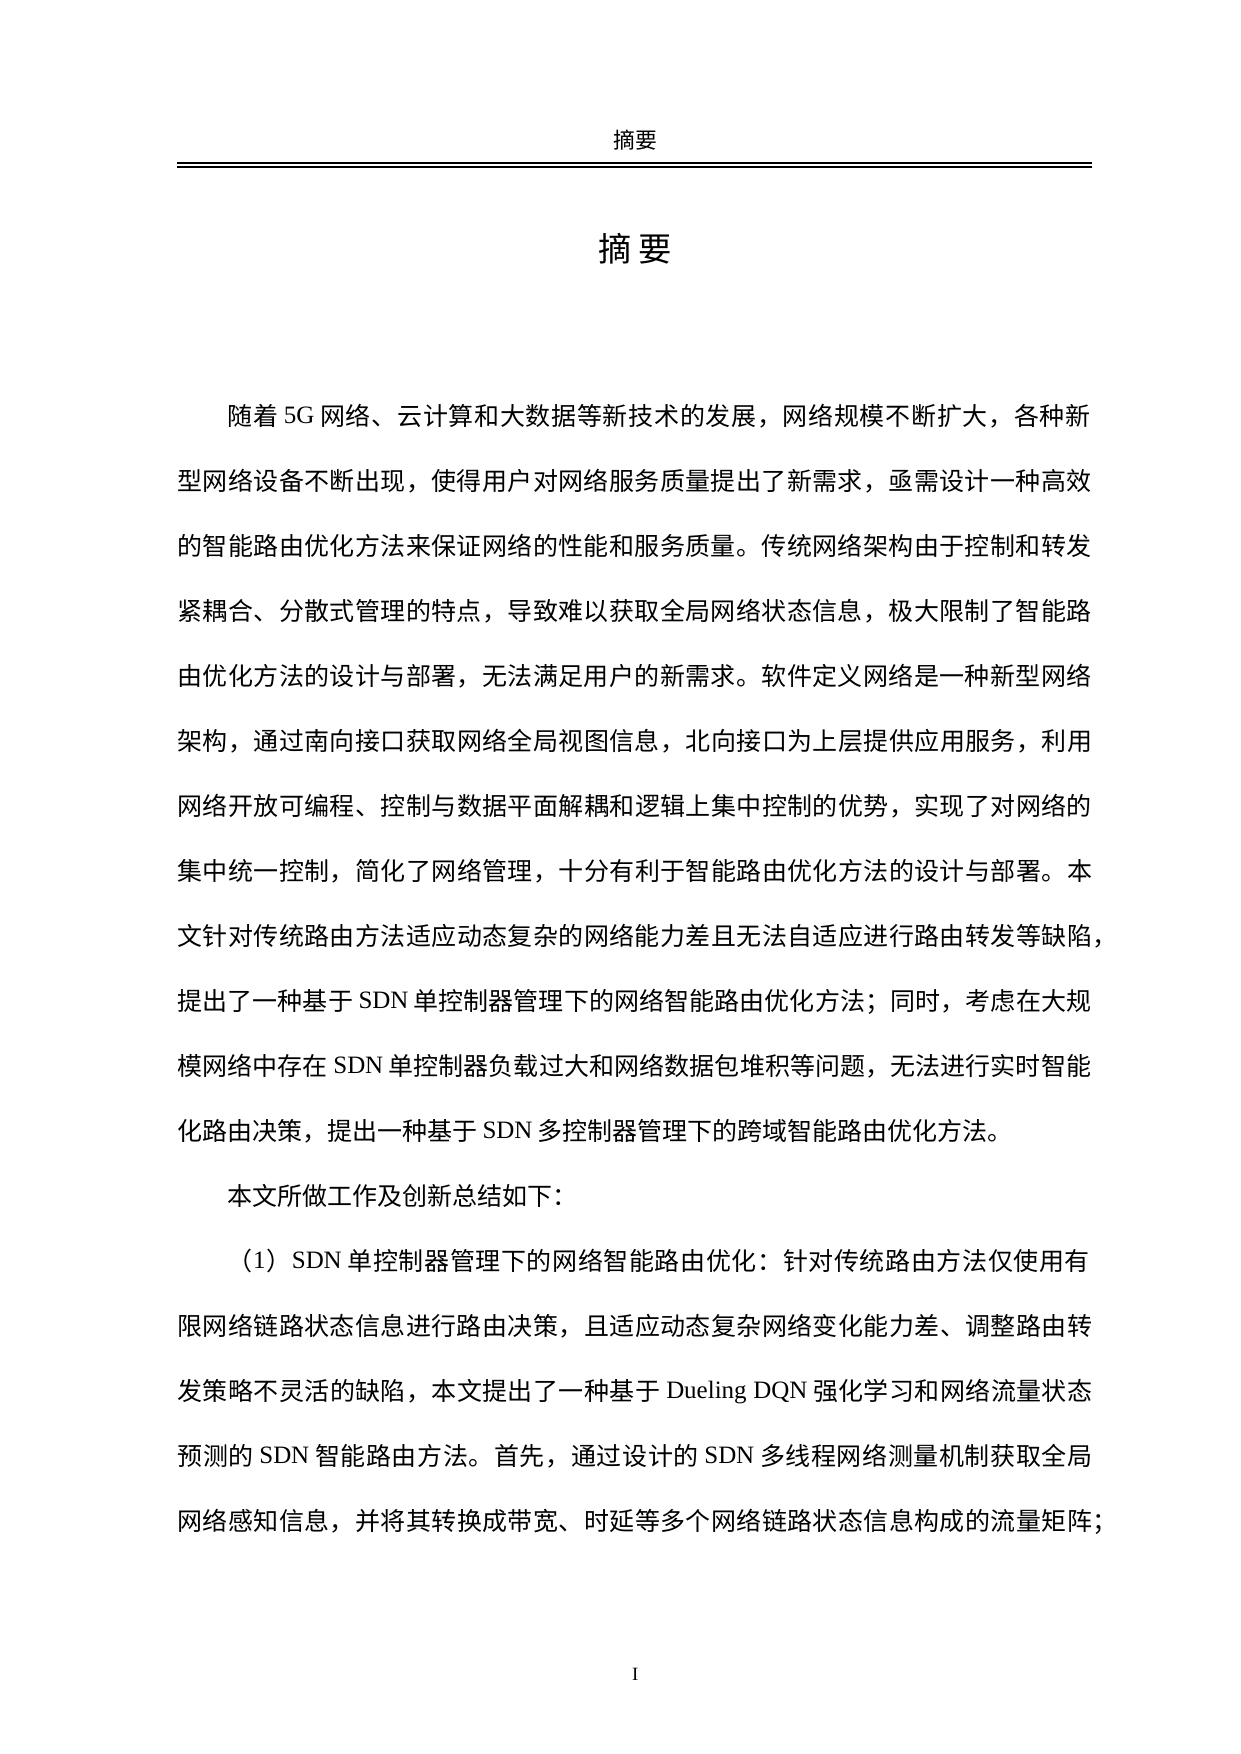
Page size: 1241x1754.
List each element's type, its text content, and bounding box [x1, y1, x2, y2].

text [177, 1227, 1092, 1552]
subtitle 摘 要 [177, 215, 1092, 280]
text 本文所做工作及创新总结如下： [177, 1162, 1092, 1227]
text 随着5G网络、云计算和大数据等新技术的发展，网络规模不断扩大，各种新型网络设备不断出现，使得用户对网络服务质量提出了新需求，亟需设计一种高效的智能路由优化方法来保证网络的性能和服务质量。传统网络架构由于控制和转发紧耦合、分散式管理的特点，导致难以获取全局网络状态信息，极大限制了智能路由优化方法的设计与部署，无法满足用户的新需求。软件定义网络是一种新型网络架构，通过南向接口获取网络全局视图信息，北向接口为上层提供应用服务，利用网络开放可编程、控制与数据平面解耦和逻辑上集中控制的优势，实现了对网络的集中统一控制，简化了网络管理，十分有利于智能路由优化方法的设计与部署。本文针对传统路由方法适应动态复杂的网络能力差且无法自适应进行路由转发等缺陷，提出了一种基于SDN单控制器管理下的网络智能路由优化方法；同时，考虑在大规模网络中存在SDN单控制器负载过大和网络数据包堆积等问题，无法进行实时智能化路由决策，提出一种基于SDN多控制器管理下的跨域智能路由优化方法。 [177, 382, 1092, 1162]
